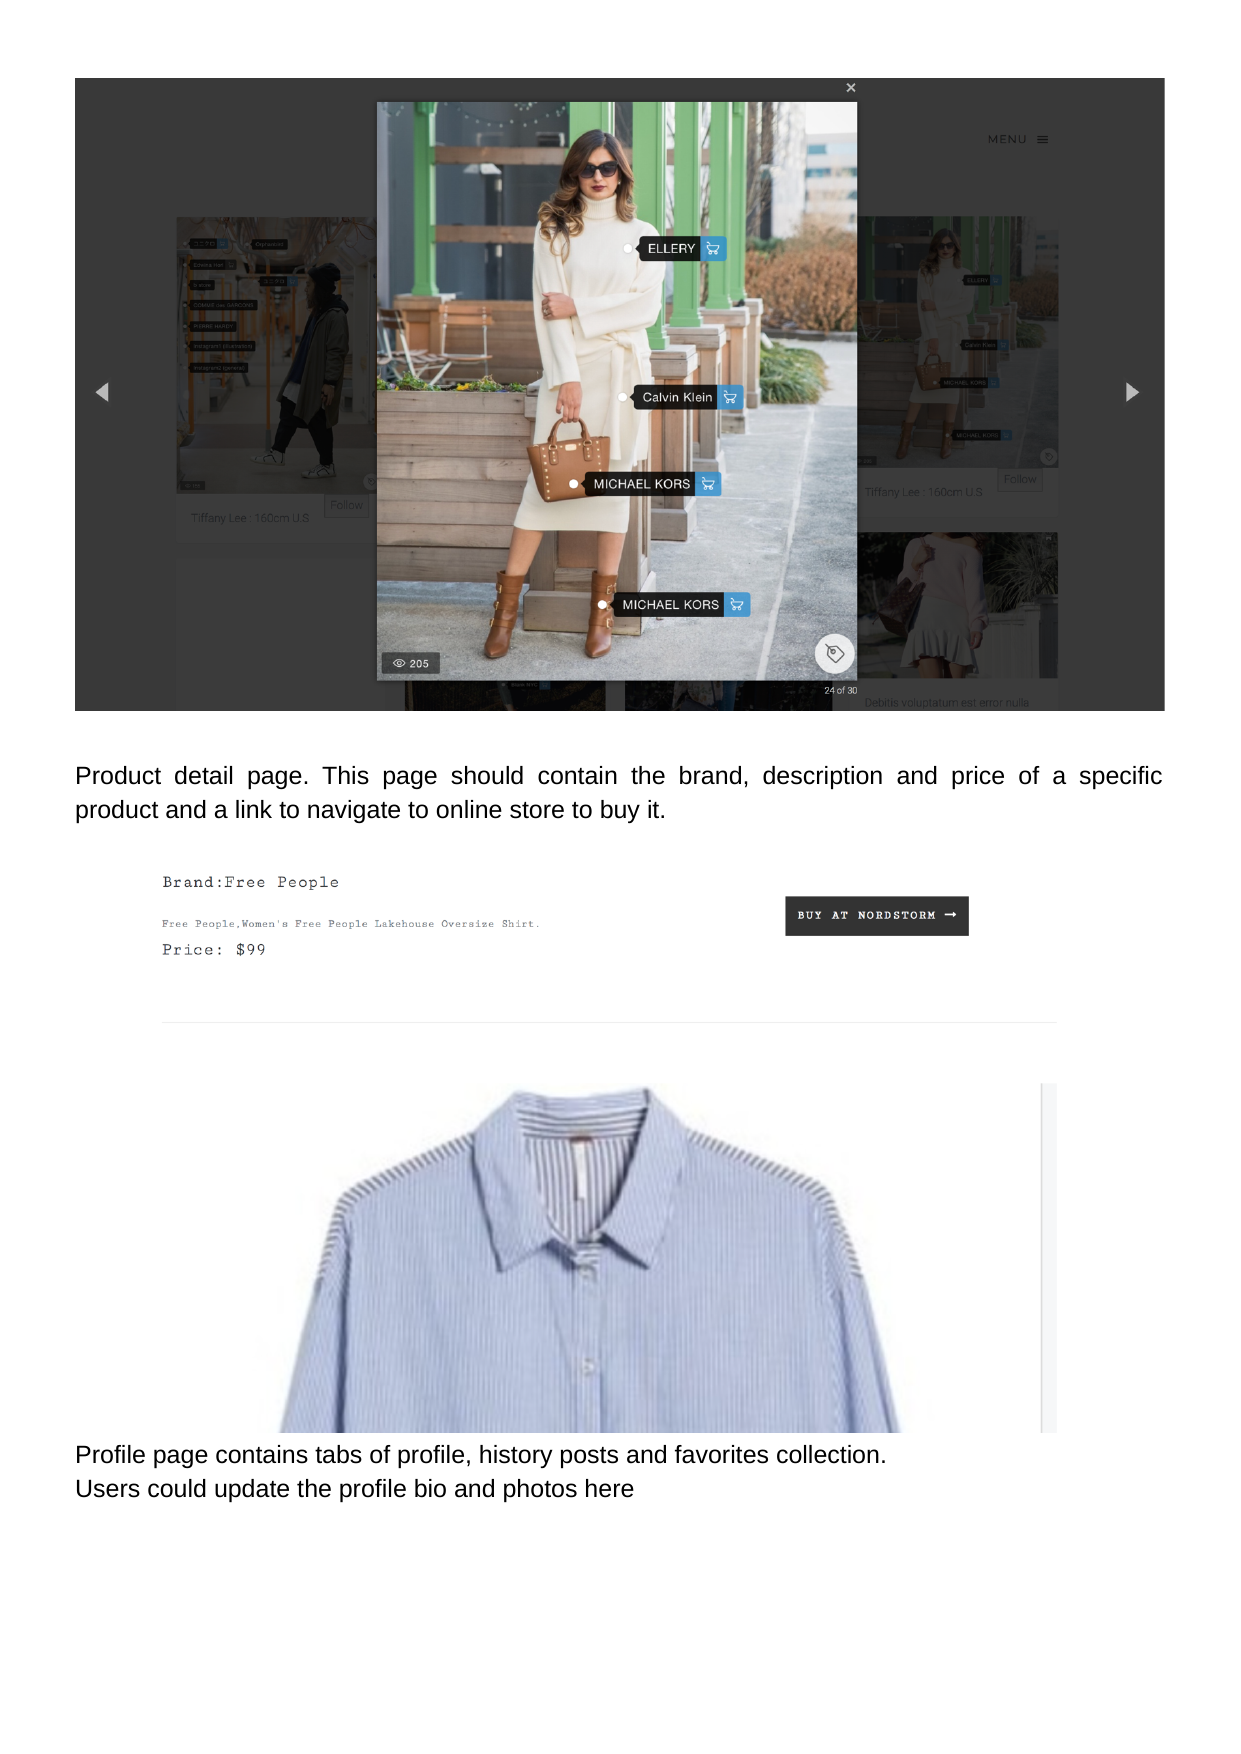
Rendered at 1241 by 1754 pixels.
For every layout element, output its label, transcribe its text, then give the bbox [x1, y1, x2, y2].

picture [75, 826, 1165, 1433]
text Product detail page. This page should contain the brand, description and price of a specific product and a link to navigate to online store to buy it. [75, 758, 1165, 826]
text Users could update the profile bio and photos here [75, 1471, 1165, 1505]
picture [75, 78, 1165, 711]
text Profile page contains tabs of profile, history posts and favorites collection. [75, 1437, 1165, 1471]
